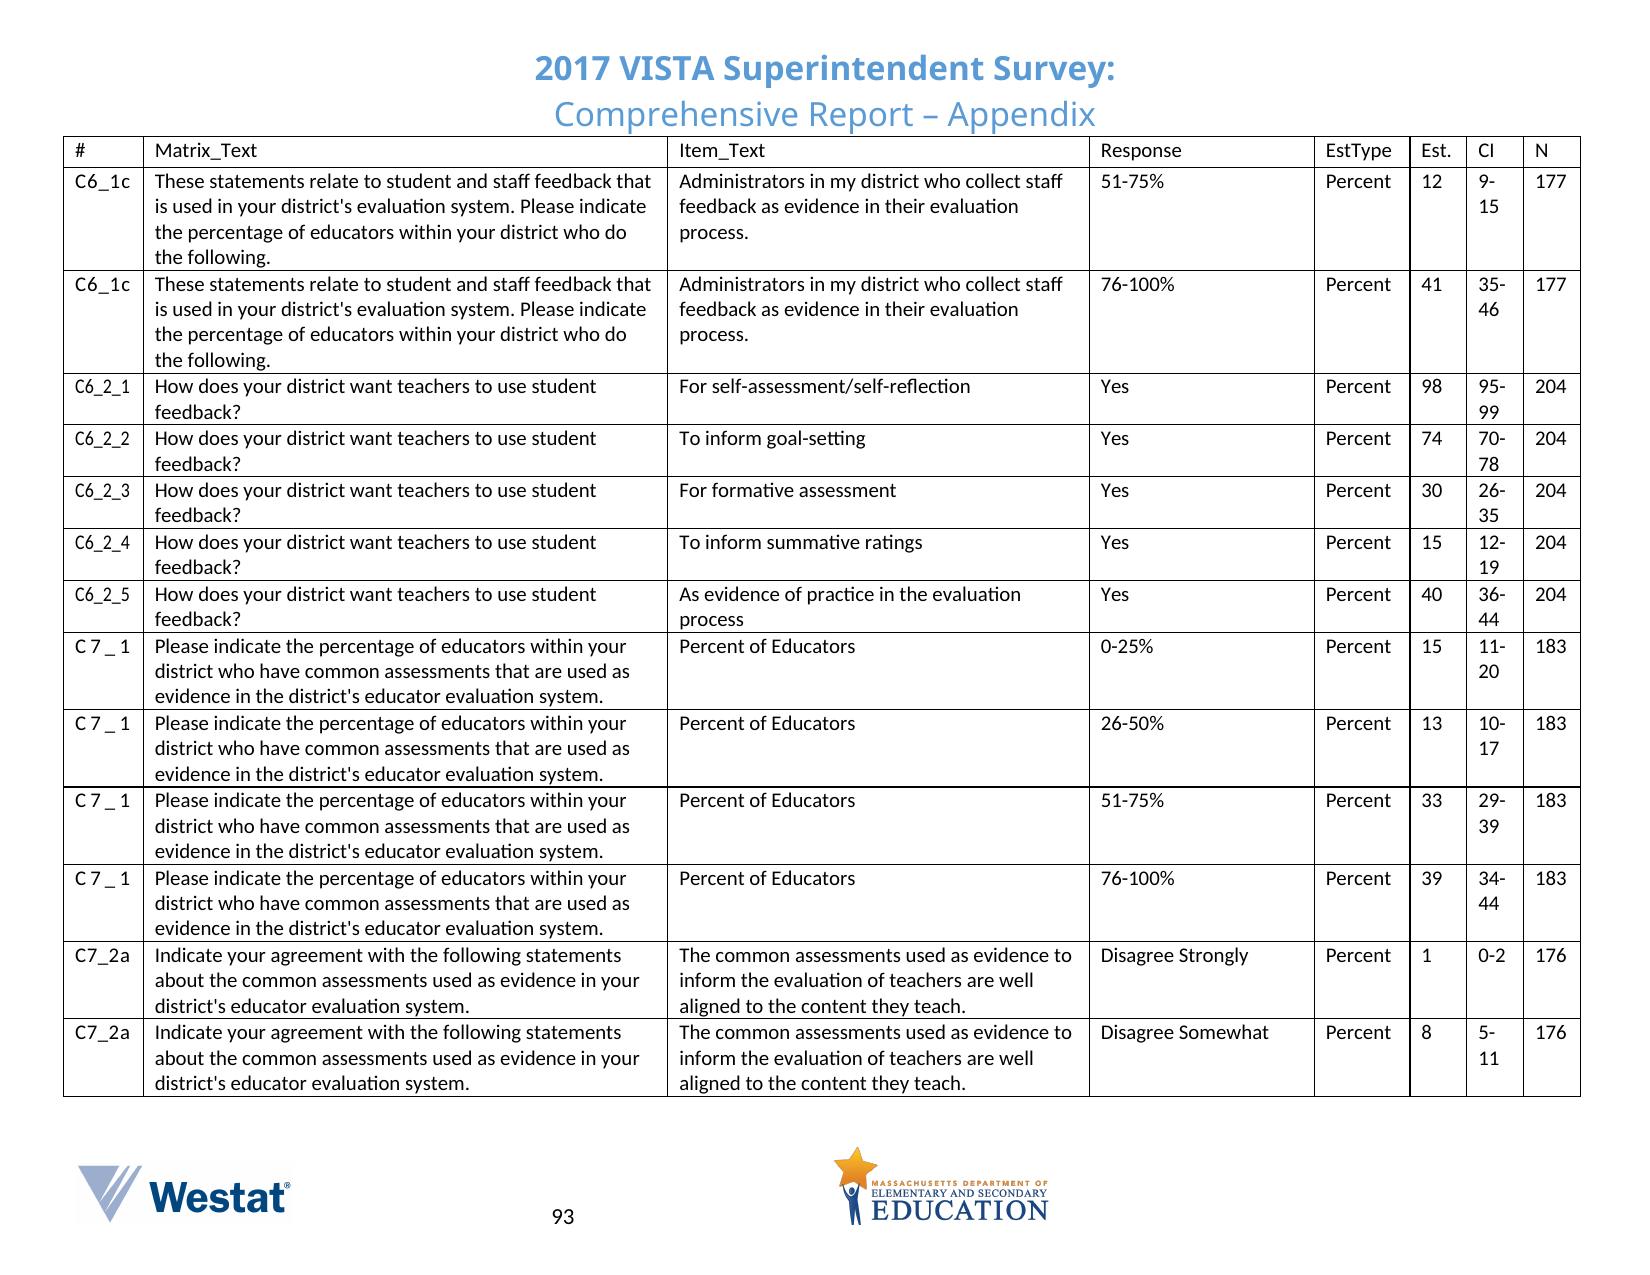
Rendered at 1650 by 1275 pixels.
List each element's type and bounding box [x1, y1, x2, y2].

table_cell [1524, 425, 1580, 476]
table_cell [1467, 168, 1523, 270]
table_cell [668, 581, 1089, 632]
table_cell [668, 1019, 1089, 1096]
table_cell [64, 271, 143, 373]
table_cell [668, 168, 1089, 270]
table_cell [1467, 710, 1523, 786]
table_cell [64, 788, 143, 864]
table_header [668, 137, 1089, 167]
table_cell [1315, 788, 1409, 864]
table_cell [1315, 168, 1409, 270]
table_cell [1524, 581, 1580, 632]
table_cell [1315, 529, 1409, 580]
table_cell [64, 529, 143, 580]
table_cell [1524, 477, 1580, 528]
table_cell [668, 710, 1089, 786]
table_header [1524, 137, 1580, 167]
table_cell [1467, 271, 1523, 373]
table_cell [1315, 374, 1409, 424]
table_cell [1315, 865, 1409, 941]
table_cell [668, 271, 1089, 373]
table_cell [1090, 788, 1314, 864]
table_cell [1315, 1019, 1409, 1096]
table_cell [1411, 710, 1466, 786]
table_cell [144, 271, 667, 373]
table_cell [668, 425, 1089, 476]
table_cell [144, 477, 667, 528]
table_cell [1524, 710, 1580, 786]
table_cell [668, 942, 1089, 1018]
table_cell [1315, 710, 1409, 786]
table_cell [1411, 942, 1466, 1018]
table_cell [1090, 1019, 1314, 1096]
picture [832, 1140, 1050, 1225]
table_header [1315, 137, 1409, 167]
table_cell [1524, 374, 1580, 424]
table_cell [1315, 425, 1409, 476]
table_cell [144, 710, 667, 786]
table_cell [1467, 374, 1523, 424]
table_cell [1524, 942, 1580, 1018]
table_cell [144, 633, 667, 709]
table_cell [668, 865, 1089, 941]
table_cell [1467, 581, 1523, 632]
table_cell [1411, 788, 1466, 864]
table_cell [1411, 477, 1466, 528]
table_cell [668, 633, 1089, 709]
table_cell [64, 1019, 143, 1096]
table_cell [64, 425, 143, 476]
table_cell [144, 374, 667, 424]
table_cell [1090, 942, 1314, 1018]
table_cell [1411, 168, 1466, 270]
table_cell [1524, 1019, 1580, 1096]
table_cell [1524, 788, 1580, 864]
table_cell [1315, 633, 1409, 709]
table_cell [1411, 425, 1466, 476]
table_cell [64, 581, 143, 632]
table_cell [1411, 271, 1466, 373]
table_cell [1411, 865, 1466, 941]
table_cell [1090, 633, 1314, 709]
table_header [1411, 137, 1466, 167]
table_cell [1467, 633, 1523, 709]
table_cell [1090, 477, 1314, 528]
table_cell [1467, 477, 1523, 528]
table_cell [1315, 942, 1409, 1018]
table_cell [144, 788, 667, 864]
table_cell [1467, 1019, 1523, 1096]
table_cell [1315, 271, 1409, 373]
picture [75, 1161, 293, 1225]
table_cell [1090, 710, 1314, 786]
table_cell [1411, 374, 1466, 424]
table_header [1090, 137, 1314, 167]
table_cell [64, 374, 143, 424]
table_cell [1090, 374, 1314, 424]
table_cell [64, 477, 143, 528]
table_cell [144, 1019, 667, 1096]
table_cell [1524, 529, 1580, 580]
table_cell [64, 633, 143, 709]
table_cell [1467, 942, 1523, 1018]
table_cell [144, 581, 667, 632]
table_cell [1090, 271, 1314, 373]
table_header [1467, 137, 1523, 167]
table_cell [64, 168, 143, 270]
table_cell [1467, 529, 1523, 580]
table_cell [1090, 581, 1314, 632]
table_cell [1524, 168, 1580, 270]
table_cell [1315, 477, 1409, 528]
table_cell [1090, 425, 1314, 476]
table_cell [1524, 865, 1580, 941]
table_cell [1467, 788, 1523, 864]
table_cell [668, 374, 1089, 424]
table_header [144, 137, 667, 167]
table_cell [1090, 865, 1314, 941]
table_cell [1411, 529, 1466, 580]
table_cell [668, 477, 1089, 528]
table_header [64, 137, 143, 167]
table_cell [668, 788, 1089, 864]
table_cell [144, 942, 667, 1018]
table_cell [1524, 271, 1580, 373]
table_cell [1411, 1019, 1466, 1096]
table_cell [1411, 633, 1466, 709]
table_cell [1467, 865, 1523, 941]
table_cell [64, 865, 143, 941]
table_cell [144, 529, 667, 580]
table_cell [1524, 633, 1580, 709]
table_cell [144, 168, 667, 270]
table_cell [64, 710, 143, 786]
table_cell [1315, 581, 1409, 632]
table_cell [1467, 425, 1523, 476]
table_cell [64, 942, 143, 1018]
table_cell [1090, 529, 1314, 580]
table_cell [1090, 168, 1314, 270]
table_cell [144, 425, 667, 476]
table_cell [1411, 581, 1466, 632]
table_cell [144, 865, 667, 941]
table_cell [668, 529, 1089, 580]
